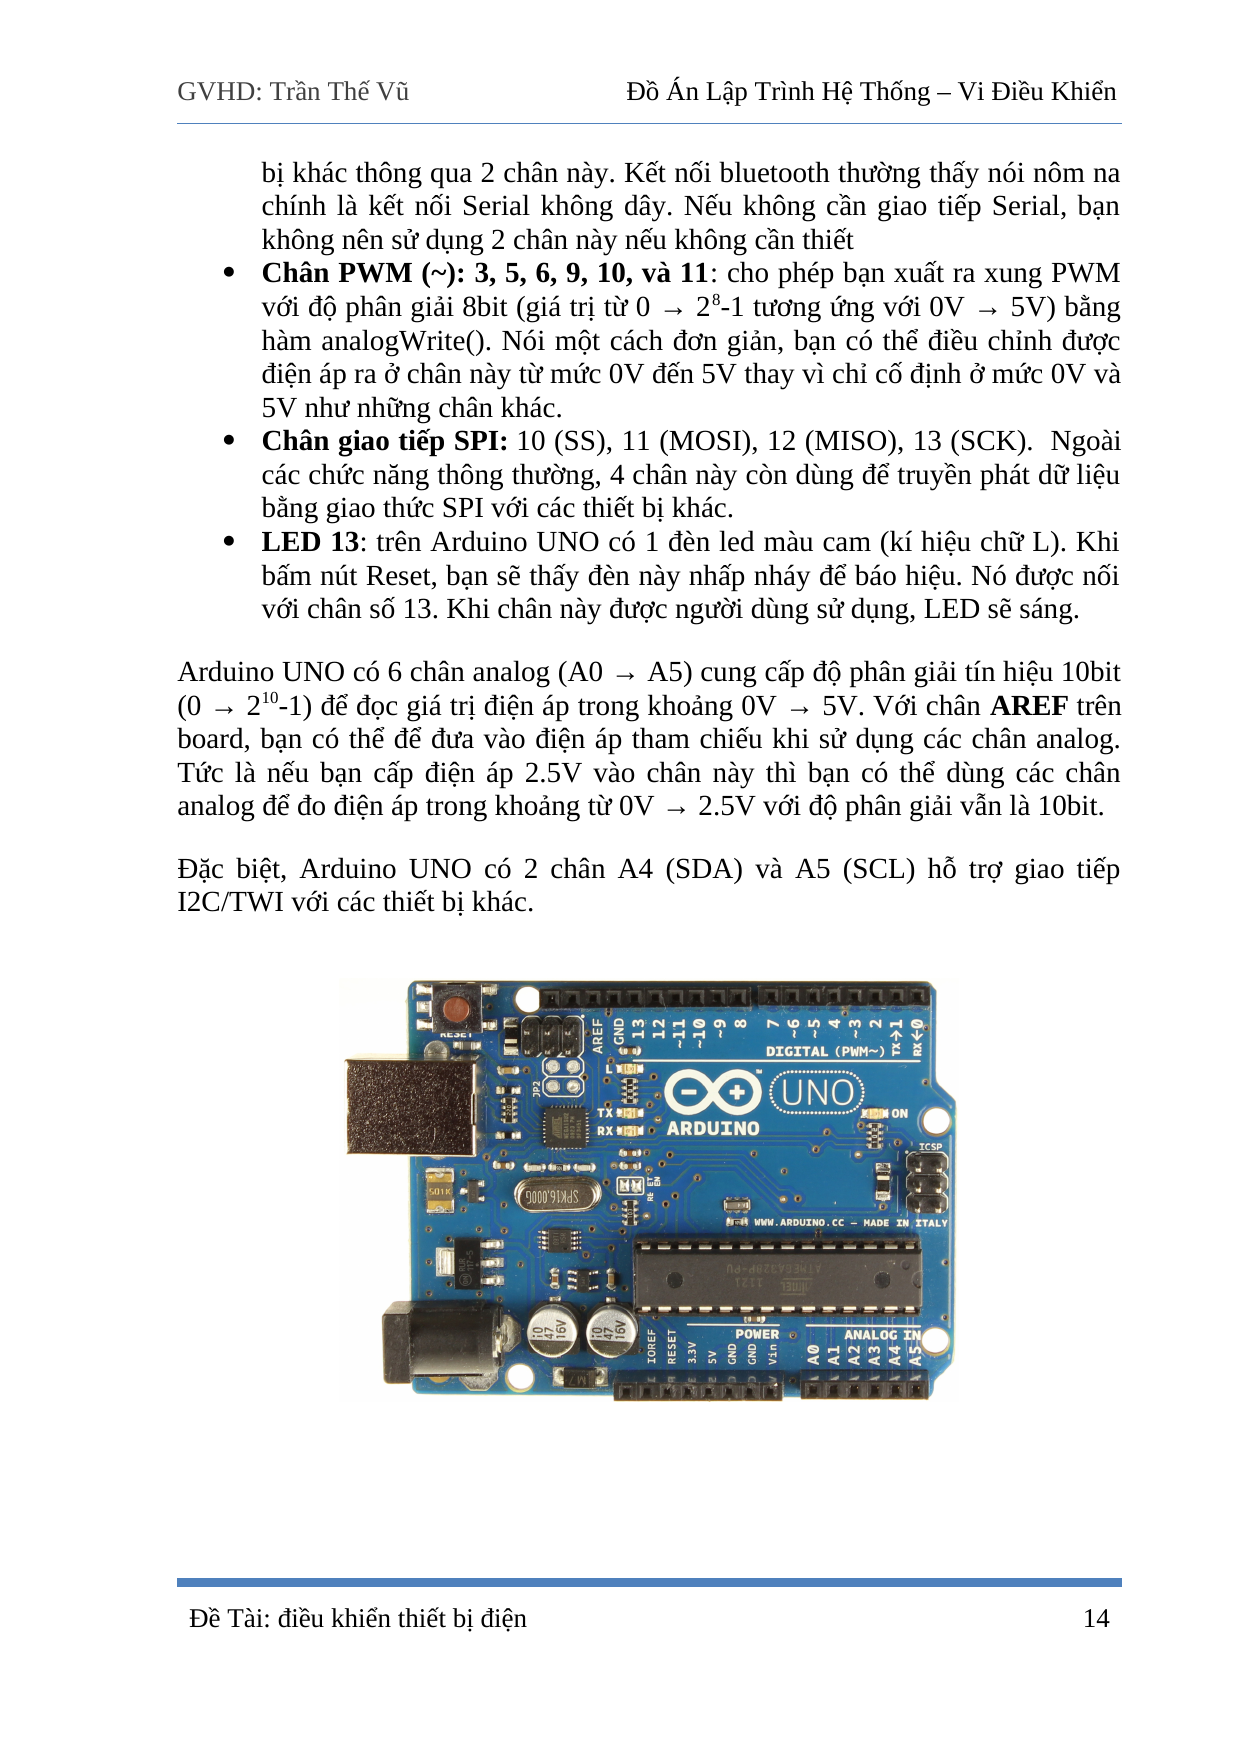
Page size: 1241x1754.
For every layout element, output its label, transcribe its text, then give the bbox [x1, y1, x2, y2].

text Arduino UNO có 6 chân analog (A0 → A5) cung cấp độ phân giải tín hiệu 10bit (0 → 210-1) để đọc giá trị điện áp trong khoảng 0V → 5V. Với chân AREF trên board, bạn có thể để đưa vào điện áp tham chiếu khi sử dụng các chân analog. Tức là nếu bạn cấp điện áp 2.5V vào chân này thì bạn có thể dùng các chân analog để đo điện áp trong khoảng từ 0V → 2.5V với độ phân giải vẫn là 10bit. [177, 654, 1122, 822]
picture [339, 978, 960, 1402]
list Chân giao tiếp SPI: 10 (SS), 11 (MOSI), 12 (MISO), 13 (SCK). Ngoài các chức năng thông thường, 4 chân này còn dùng để truyền phát dữ liệu bằng giao thức SPI với các thiết bị khác. [224, 423, 1122, 524]
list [224, 155, 1122, 256]
text Đặc biệt, Arduino UNO có 2 chân A4 (SDA) và A5 (SCL) hỗ trợ giao tiếp I2C/TWI với các thiết bị khác. [177, 851, 1122, 918]
list LED 13: trên Arduino UNO có 1 đèn led màu cam (kí hiệu chữ L). Khi bấm nút Reset, bạn sẽ thấy đèn này nhấp nháy để báo hiệu. Nó được nối với chân số 13. Khi chân này được người dùng sử dụng, LED sẽ sáng. [224, 524, 1122, 625]
list Chân PWM (~): 3, 5, 6, 9, 10, và 11: cho phép bạn xuất ra xung PWM với độ phân giải 8bit (giá trị từ 0 → 28-1 tương ứng với 0V → 5V) bằng hàm analogWrite(). Nói một cách đơn giản, bạn có thể điều chỉnh được điện áp ra ở chân này từ mức 0V đến 5V thay vì chỉ cố định ở mức 0V và 5V như những chân khác. [224, 256, 1122, 423]
